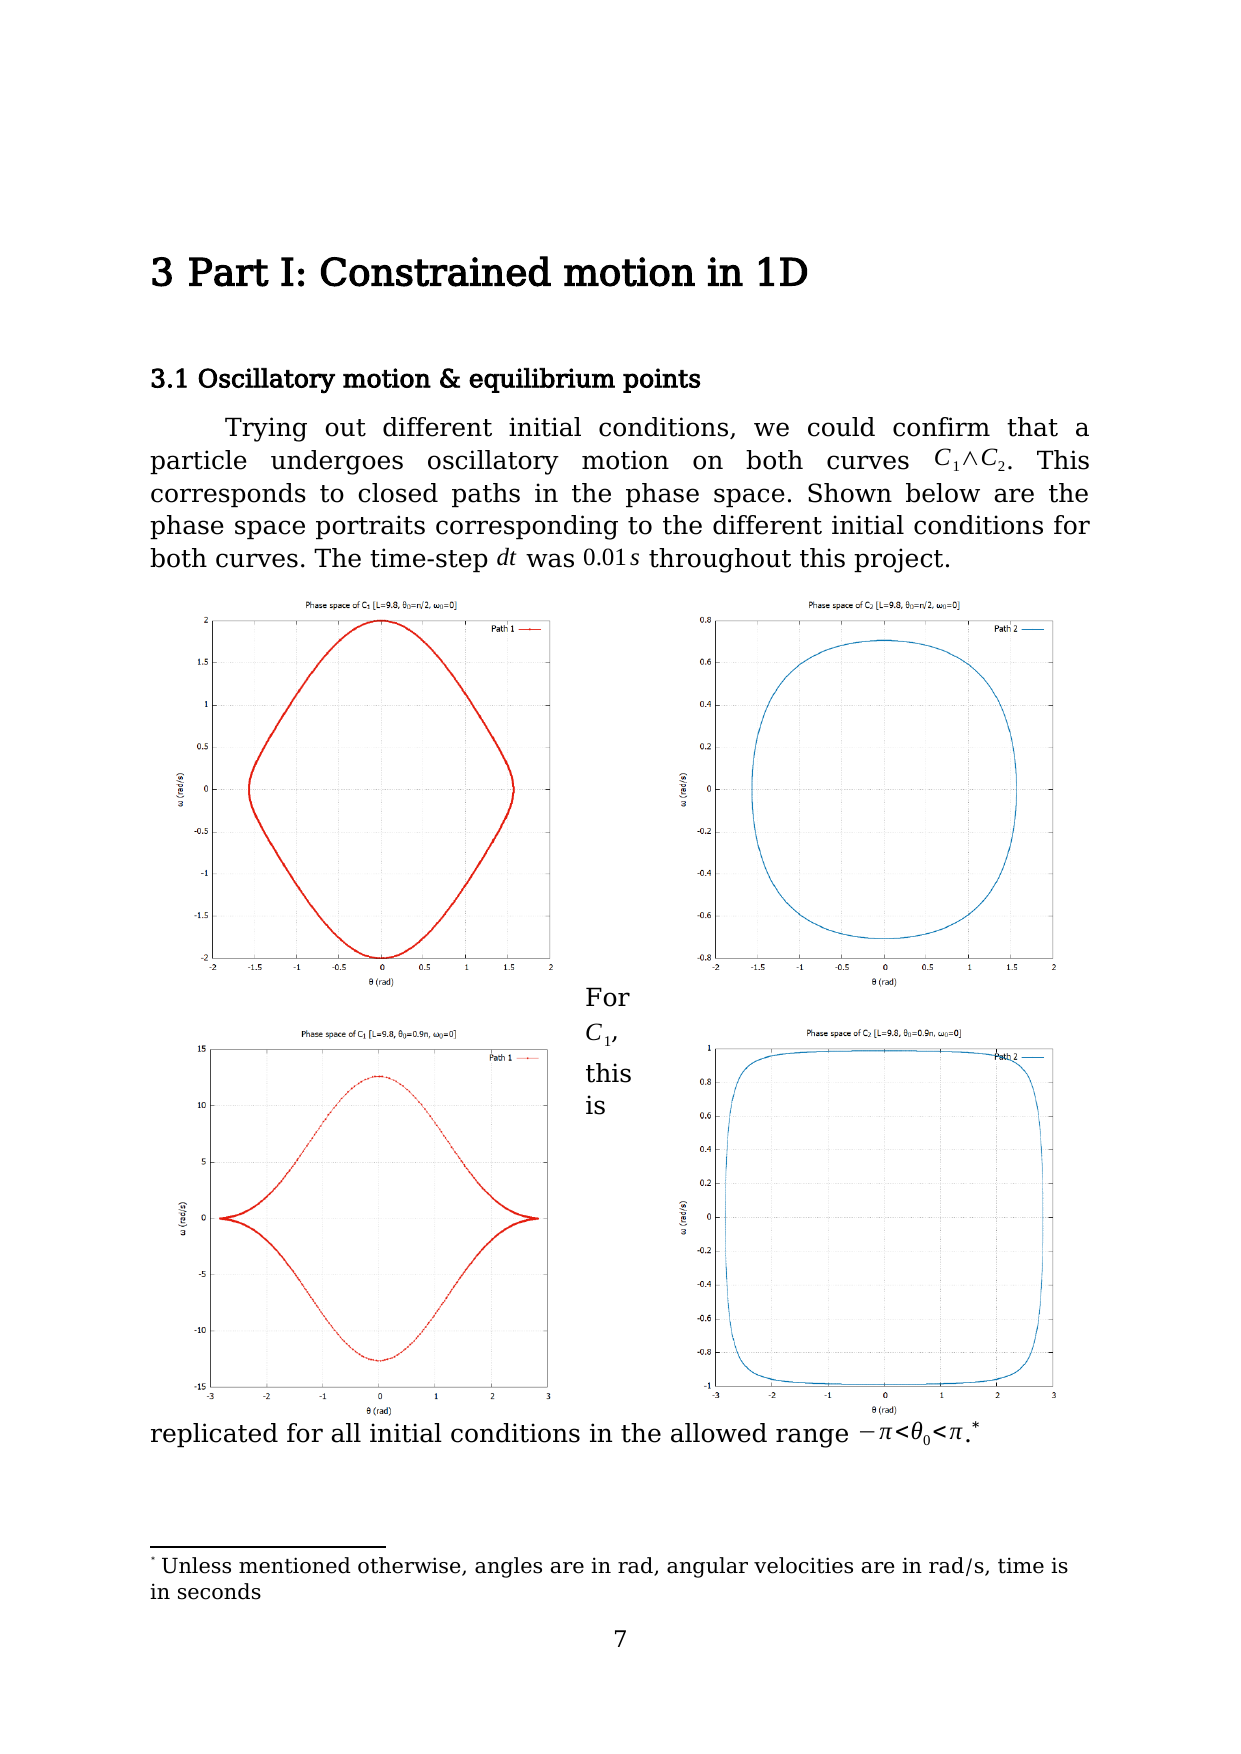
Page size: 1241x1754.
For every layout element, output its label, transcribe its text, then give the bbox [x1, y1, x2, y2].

text 3.1 Oscillatory motion & equilibrium points [150, 362, 1090, 392]
picture [672, 1019, 1069, 1417]
picture [672, 592, 1069, 989]
picture [169, 592, 567, 989]
text Trying out different initial conditions, we could confirm that a particle undergoes oscillatory motion on both curves . This corresponds to closed paths in the phase space. Shown below are the phase space portraits corresponding to the different initial conditions for both curves. The time-step was throughout this project. [150, 411, 1090, 572]
picture [169, 1020, 567, 1418]
list Part I: Constrained motion in 1D [150, 248, 1090, 293]
